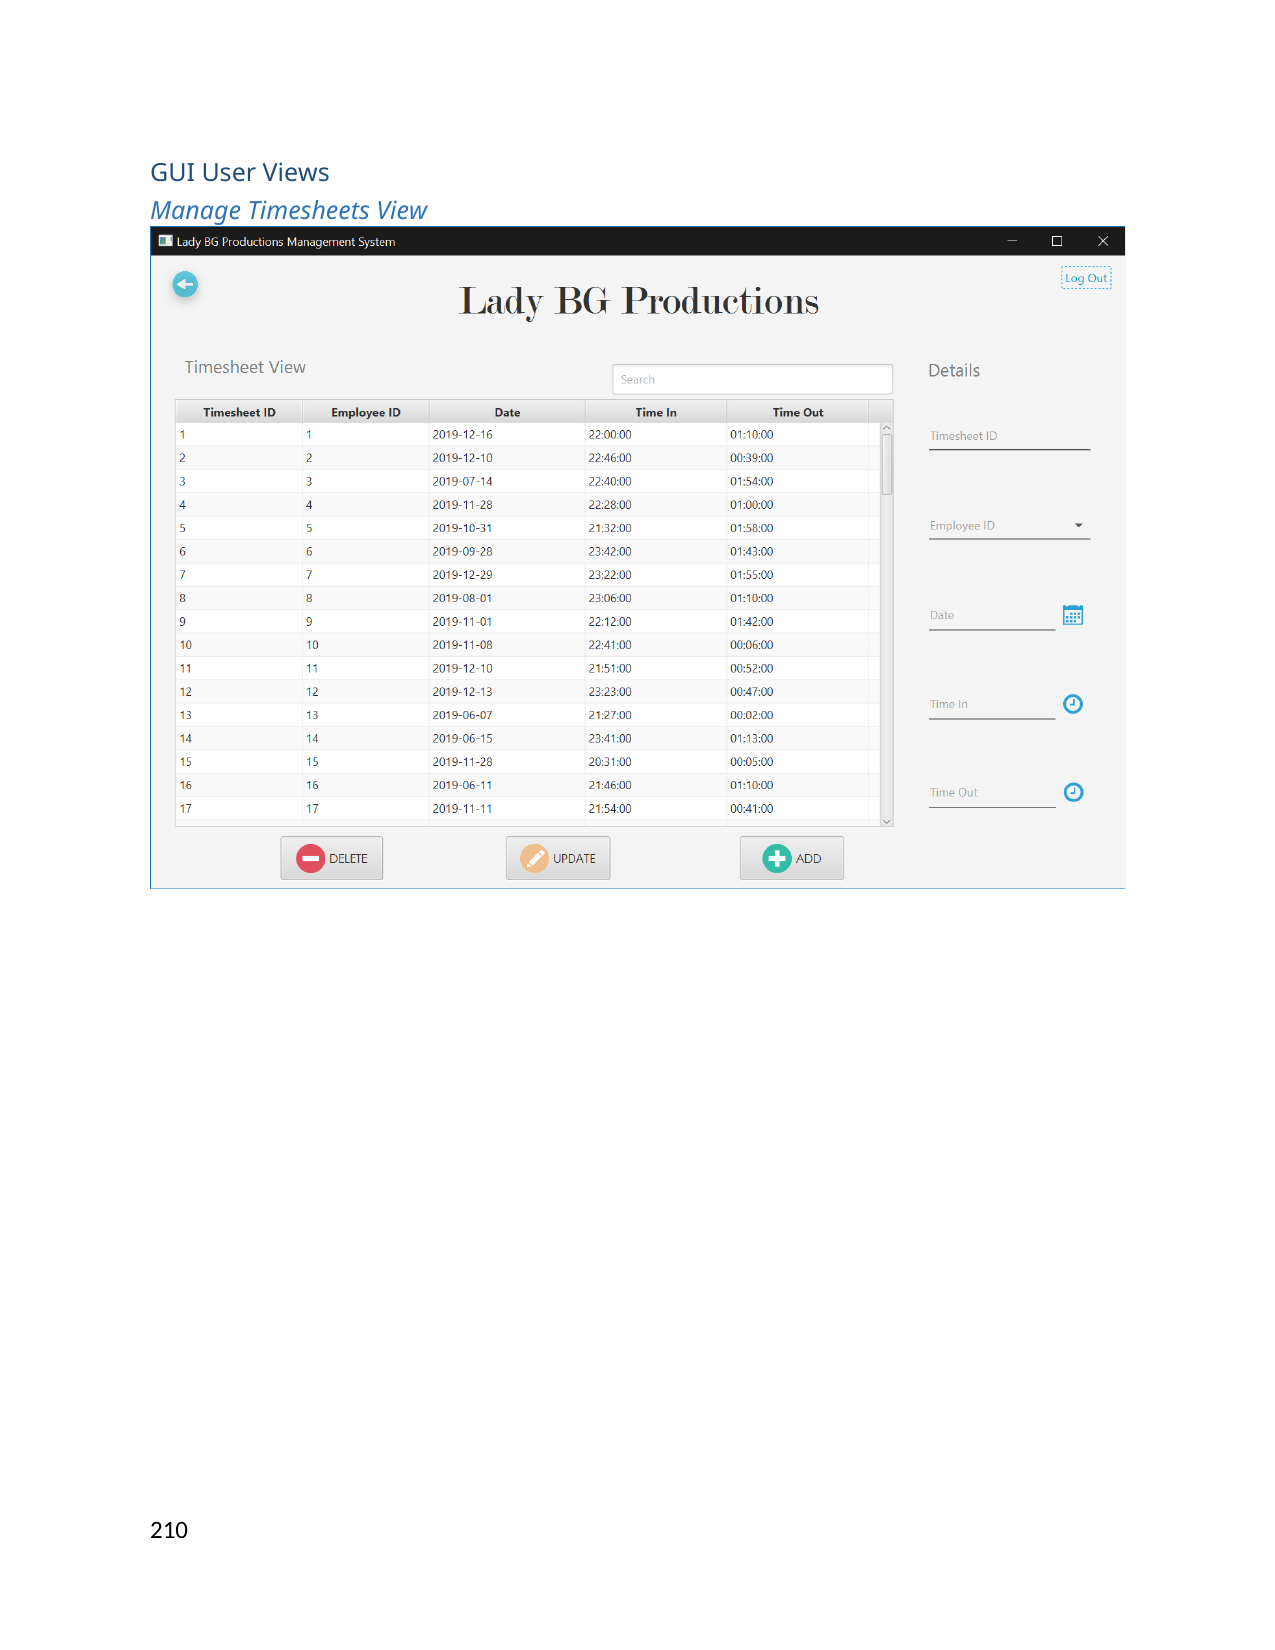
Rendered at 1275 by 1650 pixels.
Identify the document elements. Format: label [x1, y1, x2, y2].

picture [150, 226, 1125, 889]
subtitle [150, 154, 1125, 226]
